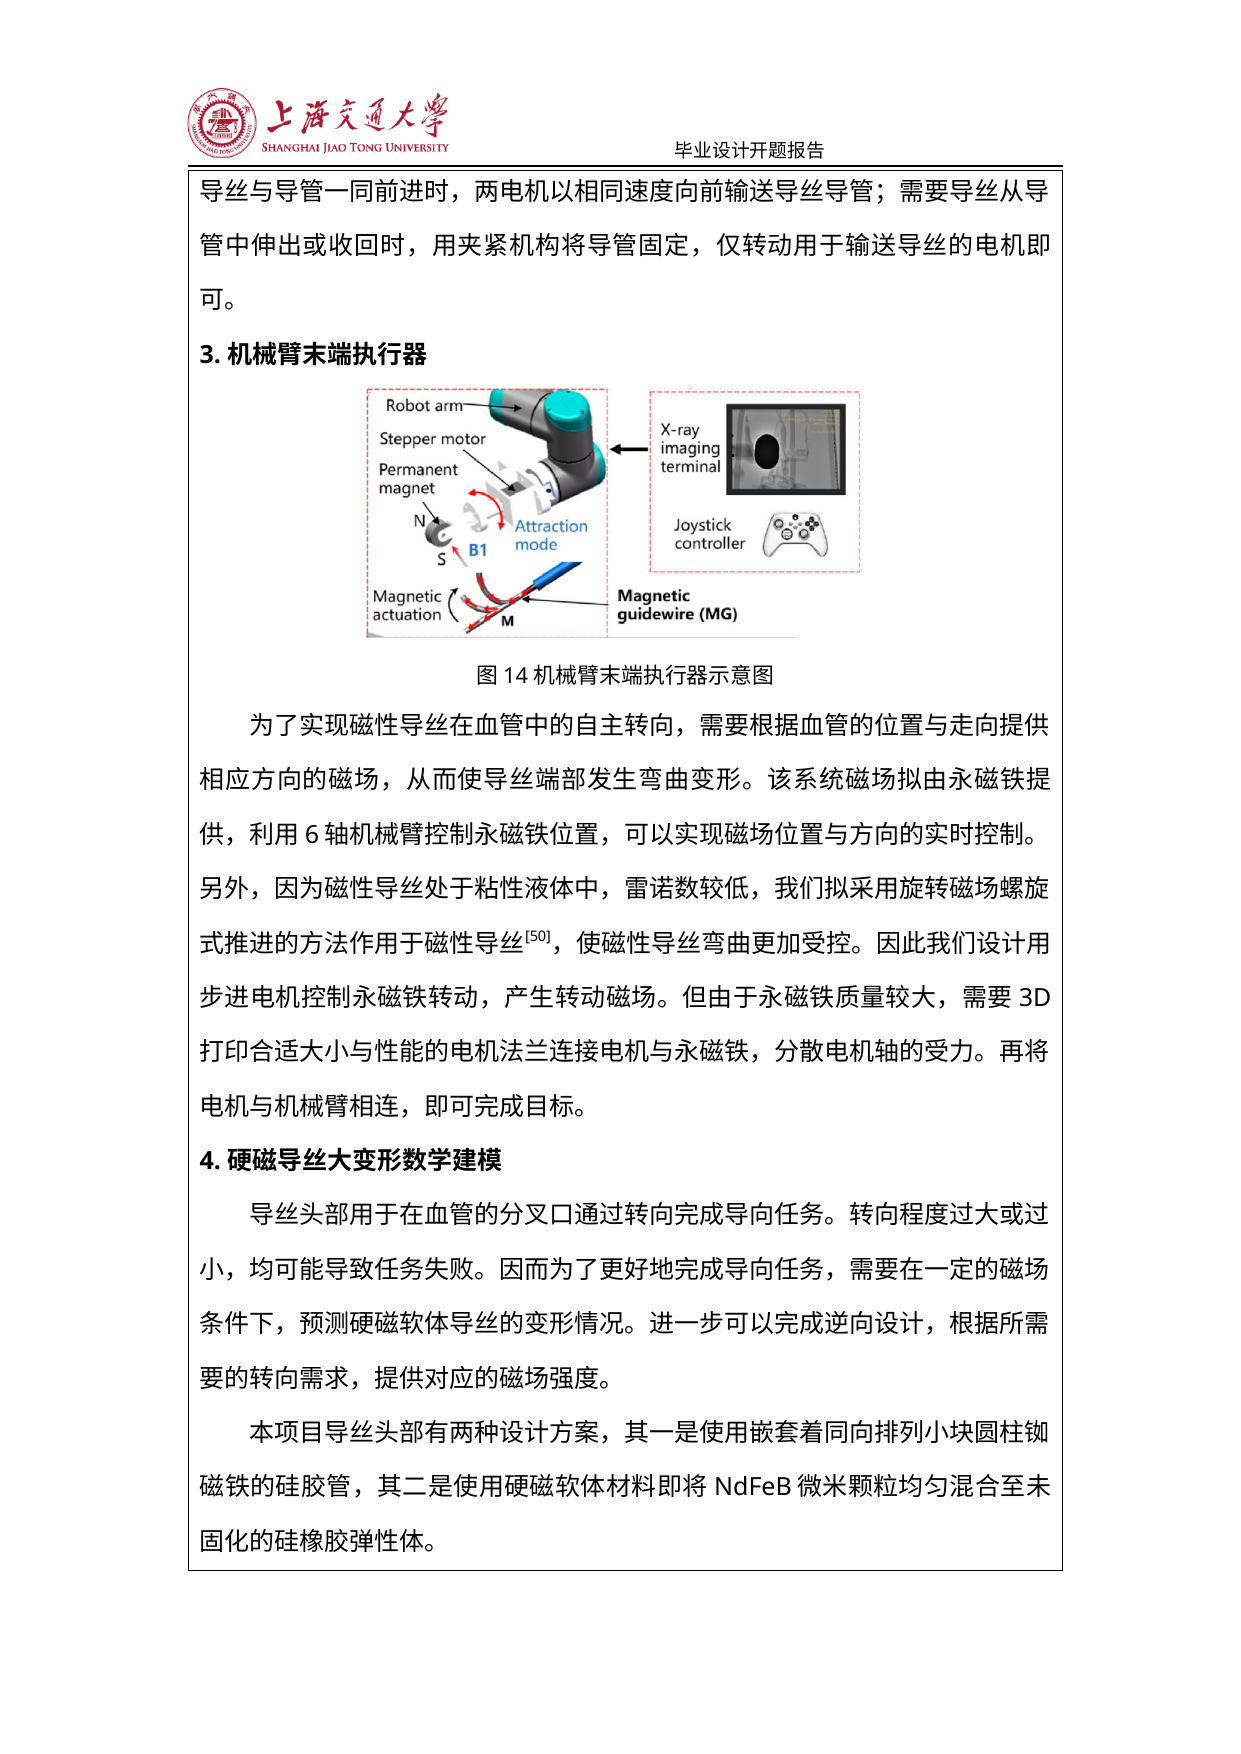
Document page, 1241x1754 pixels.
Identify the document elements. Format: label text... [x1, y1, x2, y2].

picture [187, 88, 449, 158]
picture [366, 388, 885, 646]
